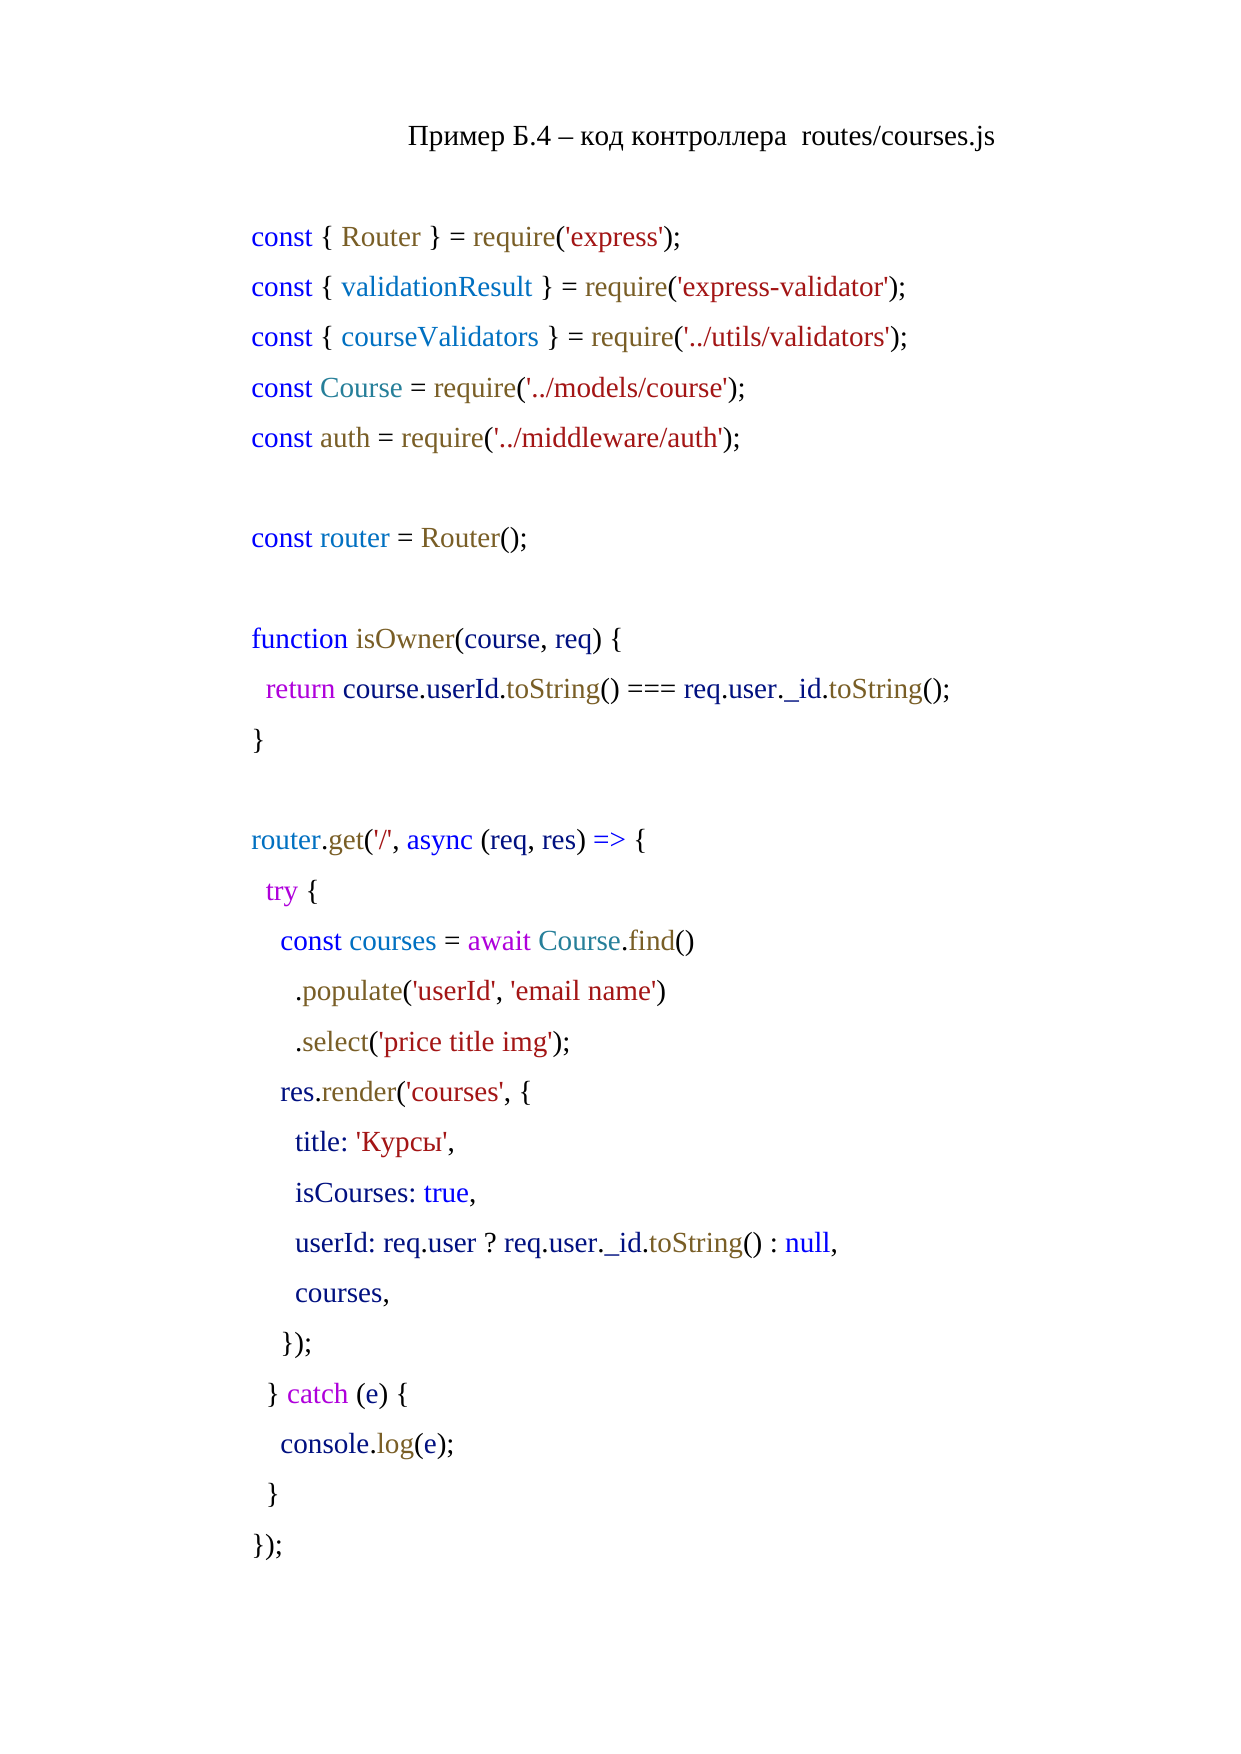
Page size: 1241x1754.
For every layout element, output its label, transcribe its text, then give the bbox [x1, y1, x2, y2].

text Пример Б.4 – код контроллера routes/courses.js [177, 118, 1152, 152]
text userId: req.user ? req.user._id.toString() : null, [177, 1225, 1152, 1258]
text return course.userId.toString() === req.user._id.toString(); [177, 672, 1152, 705]
text .populate('userId', 'email name') [177, 973, 1152, 1007]
text const auth = require('../middleware/auth'); [177, 420, 1152, 453]
text title: 'Курсы', [177, 1124, 1152, 1158]
text }); [177, 1527, 1152, 1560]
text courses, [177, 1275, 1152, 1309]
text res.render('courses', { [177, 1074, 1152, 1108]
text try { [177, 873, 1152, 906]
text const Course = require('../models/course'); [177, 370, 1152, 403]
text } [177, 1477, 1152, 1510]
text }); [177, 1326, 1152, 1359]
text const { courseValidators } = require('../utils/validators'); [177, 319, 1152, 353]
text .select('price title img'); [177, 1024, 1152, 1057]
text const { validationResult } = require('express-validator'); [177, 269, 1152, 303]
text isCourses: true, [177, 1175, 1152, 1208]
text const courses = await Course.find() [177, 923, 1152, 957]
text const router = Router(); [177, 521, 1152, 554]
text } catch (e) { [177, 1376, 1152, 1409]
text } [177, 722, 1152, 755]
text function isOwner(course, req) { [177, 621, 1152, 655]
text const { Router } = require('express'); [177, 219, 1152, 252]
text console.log(e); [177, 1426, 1152, 1460]
text router.get('/', async (req, res) => { [177, 822, 1152, 856]
